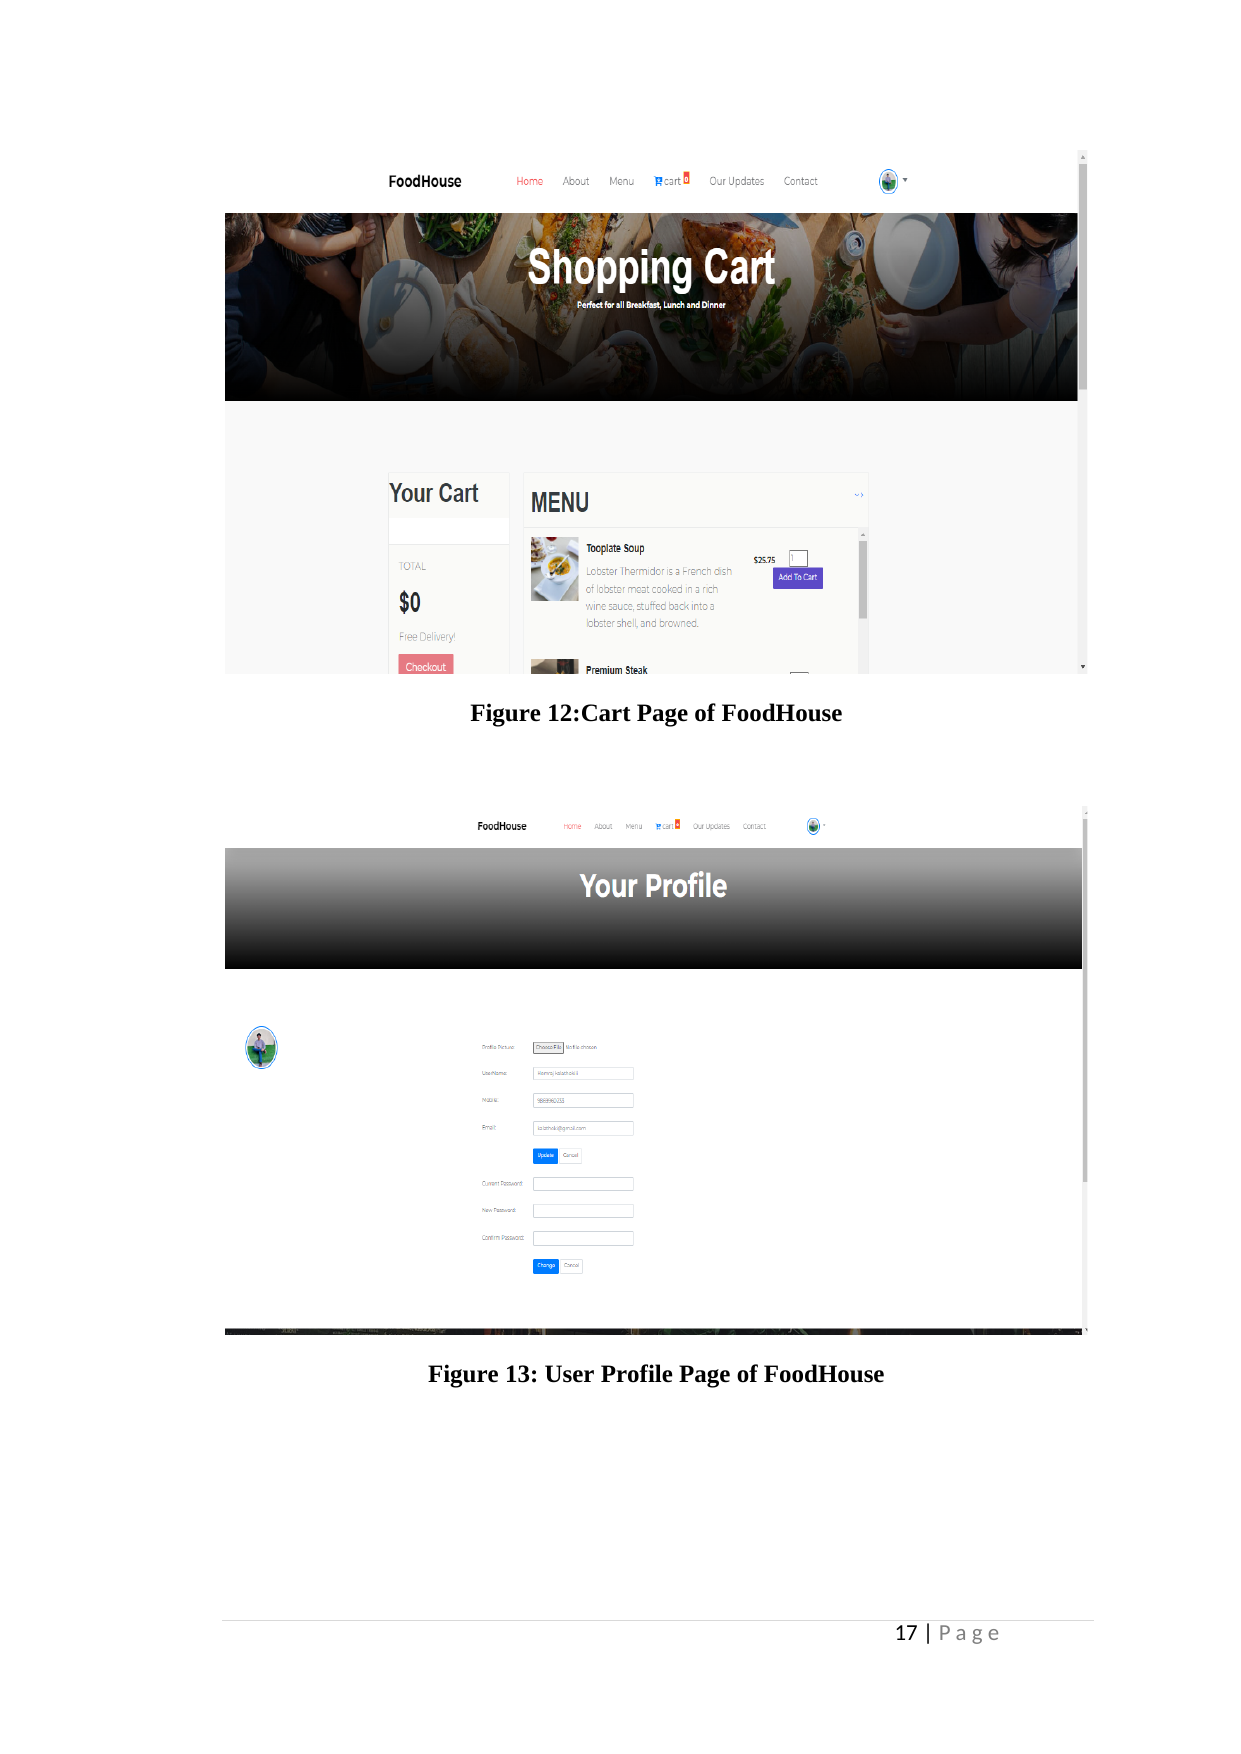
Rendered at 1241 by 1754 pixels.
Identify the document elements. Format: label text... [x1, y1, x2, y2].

picture [225, 150, 1088, 674]
subtitle Figure 13: User Profile Page of FoodHouse [428, 1359, 1086, 1388]
subtitle Figure 12:Cart Page of FoodHouse [470, 698, 1086, 727]
picture [225, 806, 1088, 1335]
